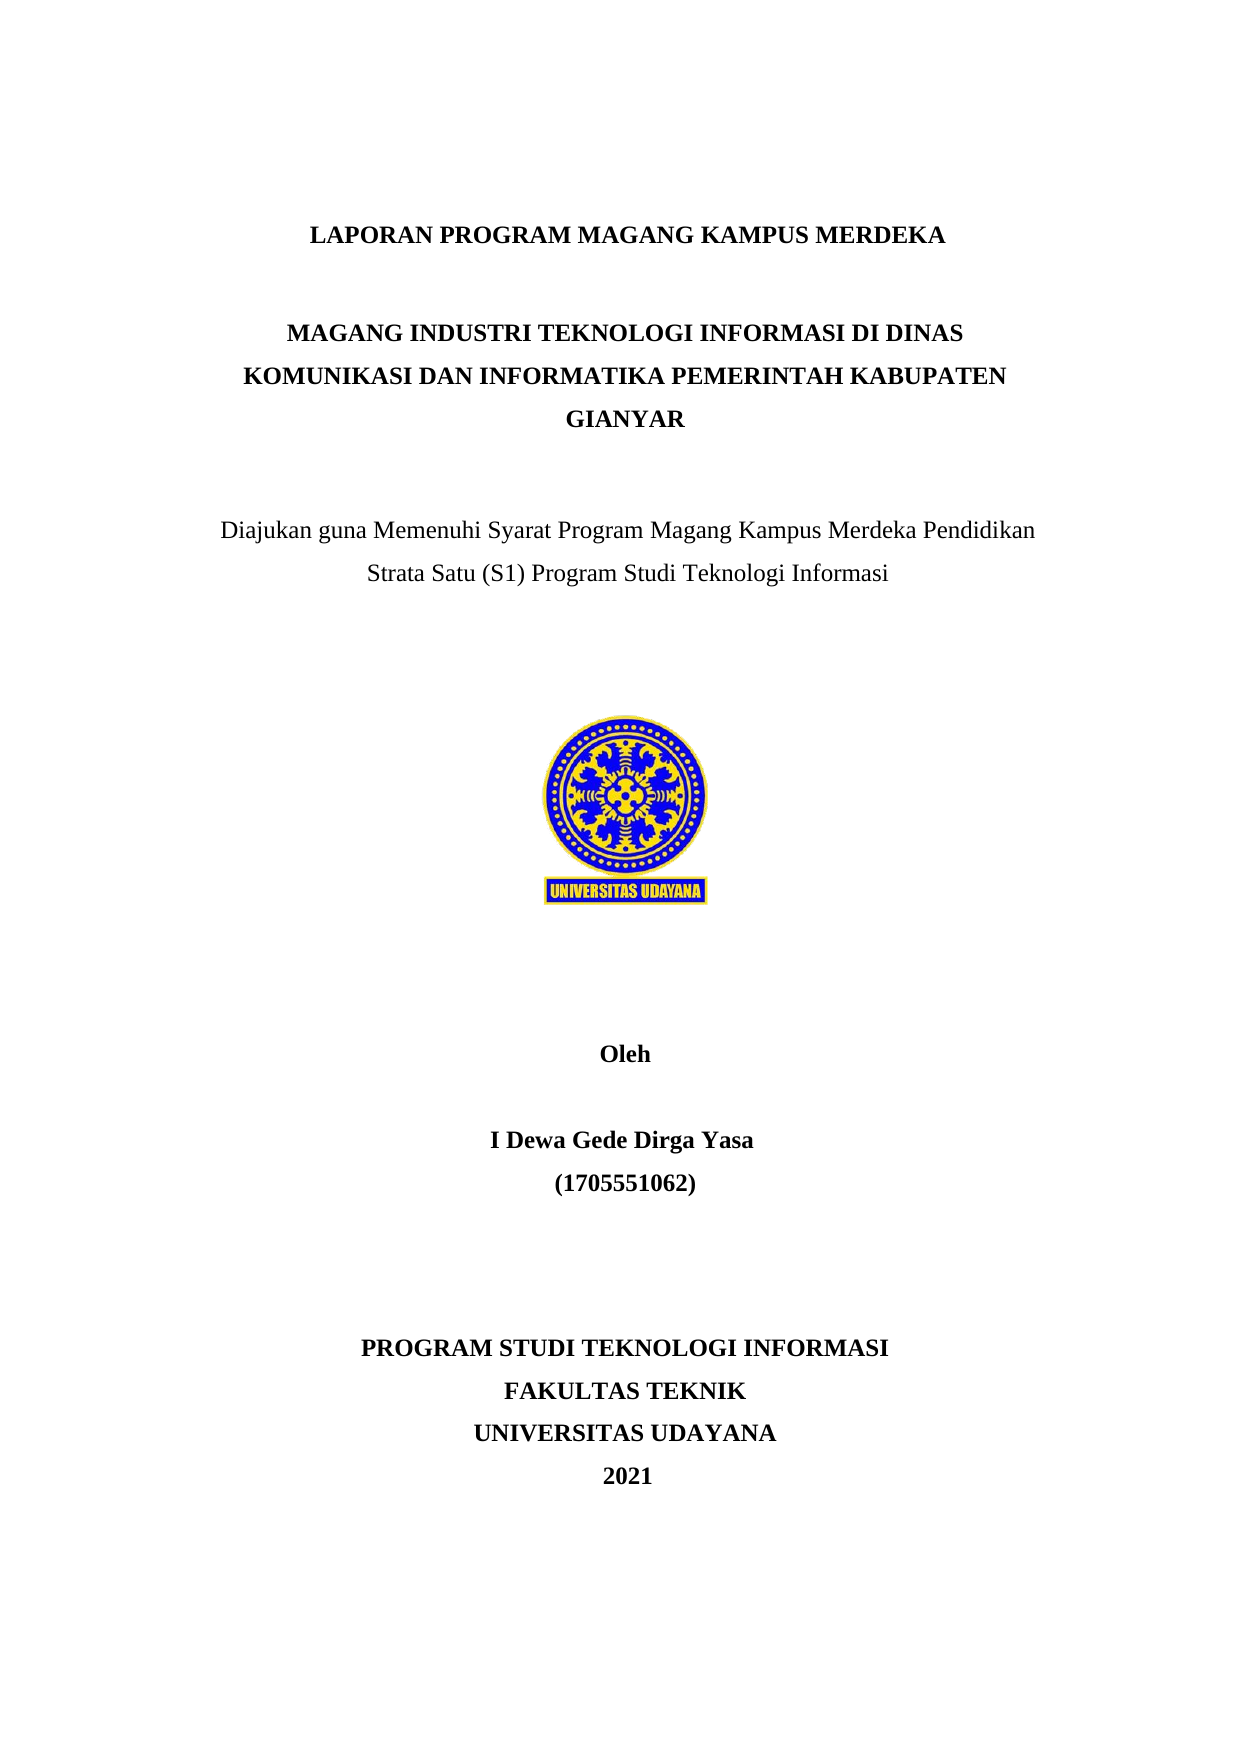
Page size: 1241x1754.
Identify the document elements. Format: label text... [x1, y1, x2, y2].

text PROGRAM STUDI TEKNOLOGI INFORMASI [210, 1333, 1040, 1361]
text FAKULTAS TEKNIK [210, 1376, 1040, 1404]
text MAGANG INDUSTRI TEKNOLOGI INFORMASI DI DINAS KOMUNIKASI DAN INFORMATIKA PEMERINTAH KABUPATEN GIANYAR [210, 318, 1040, 433]
text I Dewa Gede Dirga Yasa (1705551062) [210, 1125, 1040, 1197]
text Diajukan guna Memenuhi Syarat Program Magang Kampus Merdeka Pendidikan Strata Satu (S1) Program Studi Teknologi Informasi [210, 515, 1045, 587]
text UNIVERSITAS UDAYANA [210, 1418, 1040, 1447]
text Oleh [210, 1039, 1040, 1068]
subtitle LAPORAN PROGRAM MAGANG KAMPUS MERDEKA [210, 220, 1045, 249]
text 2021 [210, 1461, 1045, 1490]
picture [536, 709, 714, 909]
